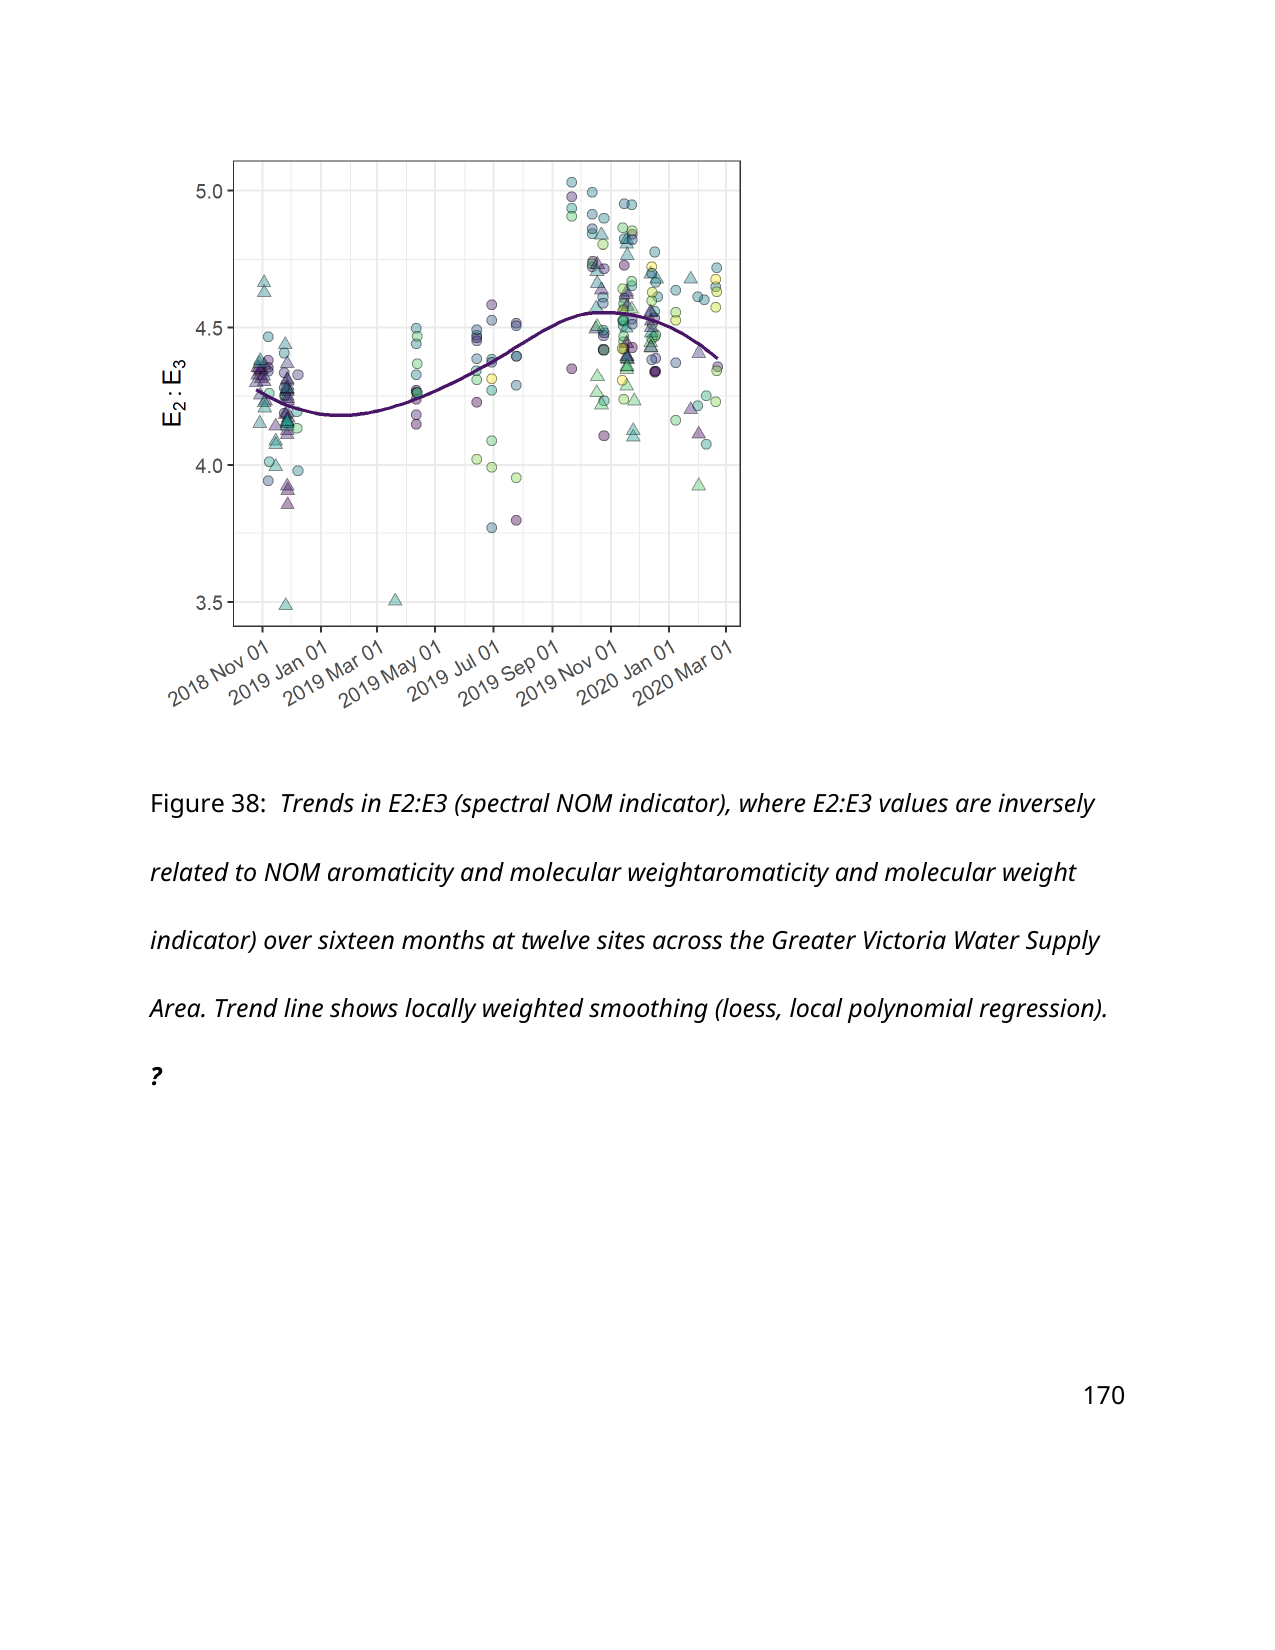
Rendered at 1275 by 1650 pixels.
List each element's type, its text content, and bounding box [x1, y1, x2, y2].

text Figure 38: Trends in E2:E3 (spectral NOM indicator), where E2:E3 values are inversely related to NOM aromaticity and molecular weightaromaticity and molecular weight indicator) over sixteen months at twelve sites across the Greater Victoria Water Supply Area. Trend line shows locally weighted smoothing (loess, local polynomial regression). [150, 786, 1125, 1024]
picture [150, 150, 752, 752]
text ? [150, 1058, 1125, 1093]
